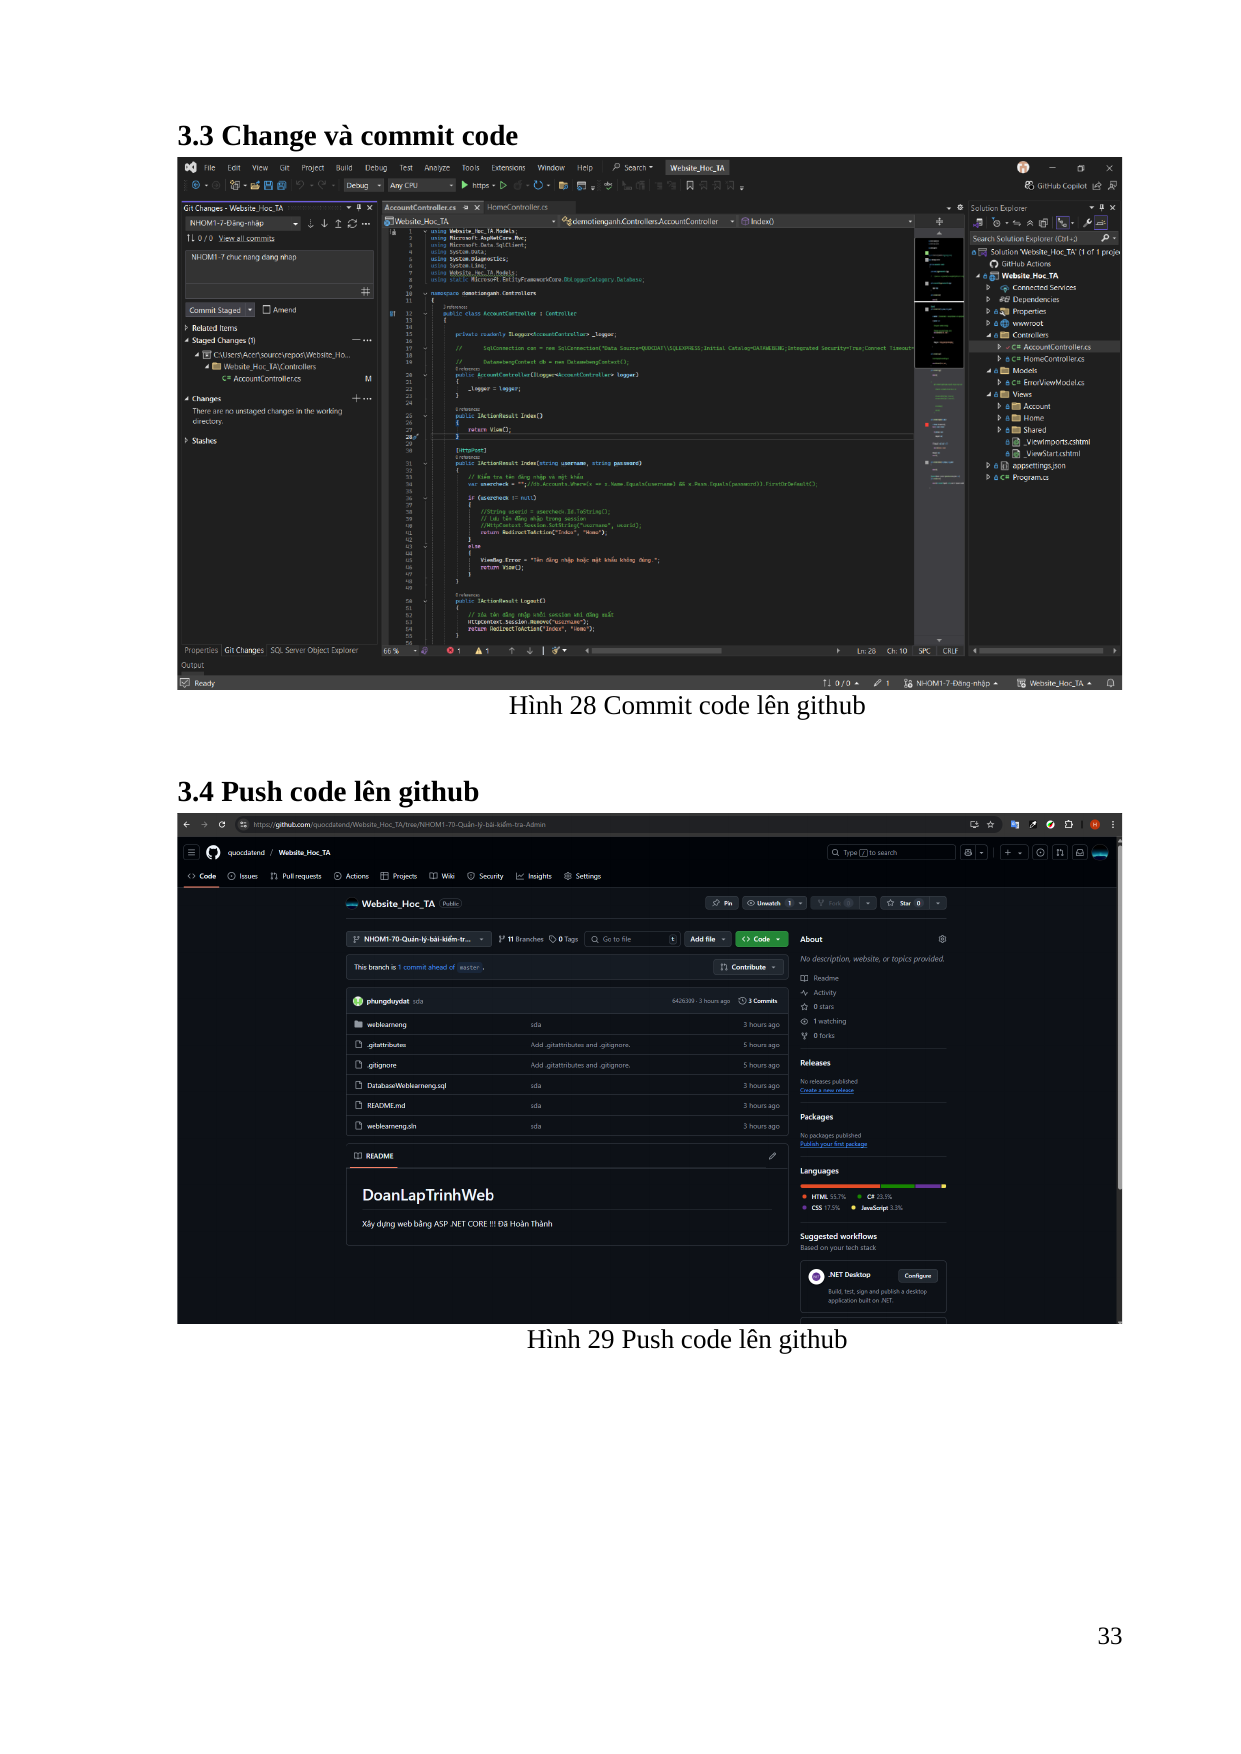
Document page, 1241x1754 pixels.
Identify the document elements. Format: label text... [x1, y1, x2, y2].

picture [177, 813, 1123, 1324]
subtitle 3.3 Change và commit code [177, 118, 1122, 152]
subtitle 3.4 Push code lên github [177, 774, 1122, 808]
picture [177, 157, 1123, 690]
text Hình 28 Commit code lên github [177, 690, 1122, 720]
text Hình 29 Push code lên github [177, 1324, 1122, 1354]
